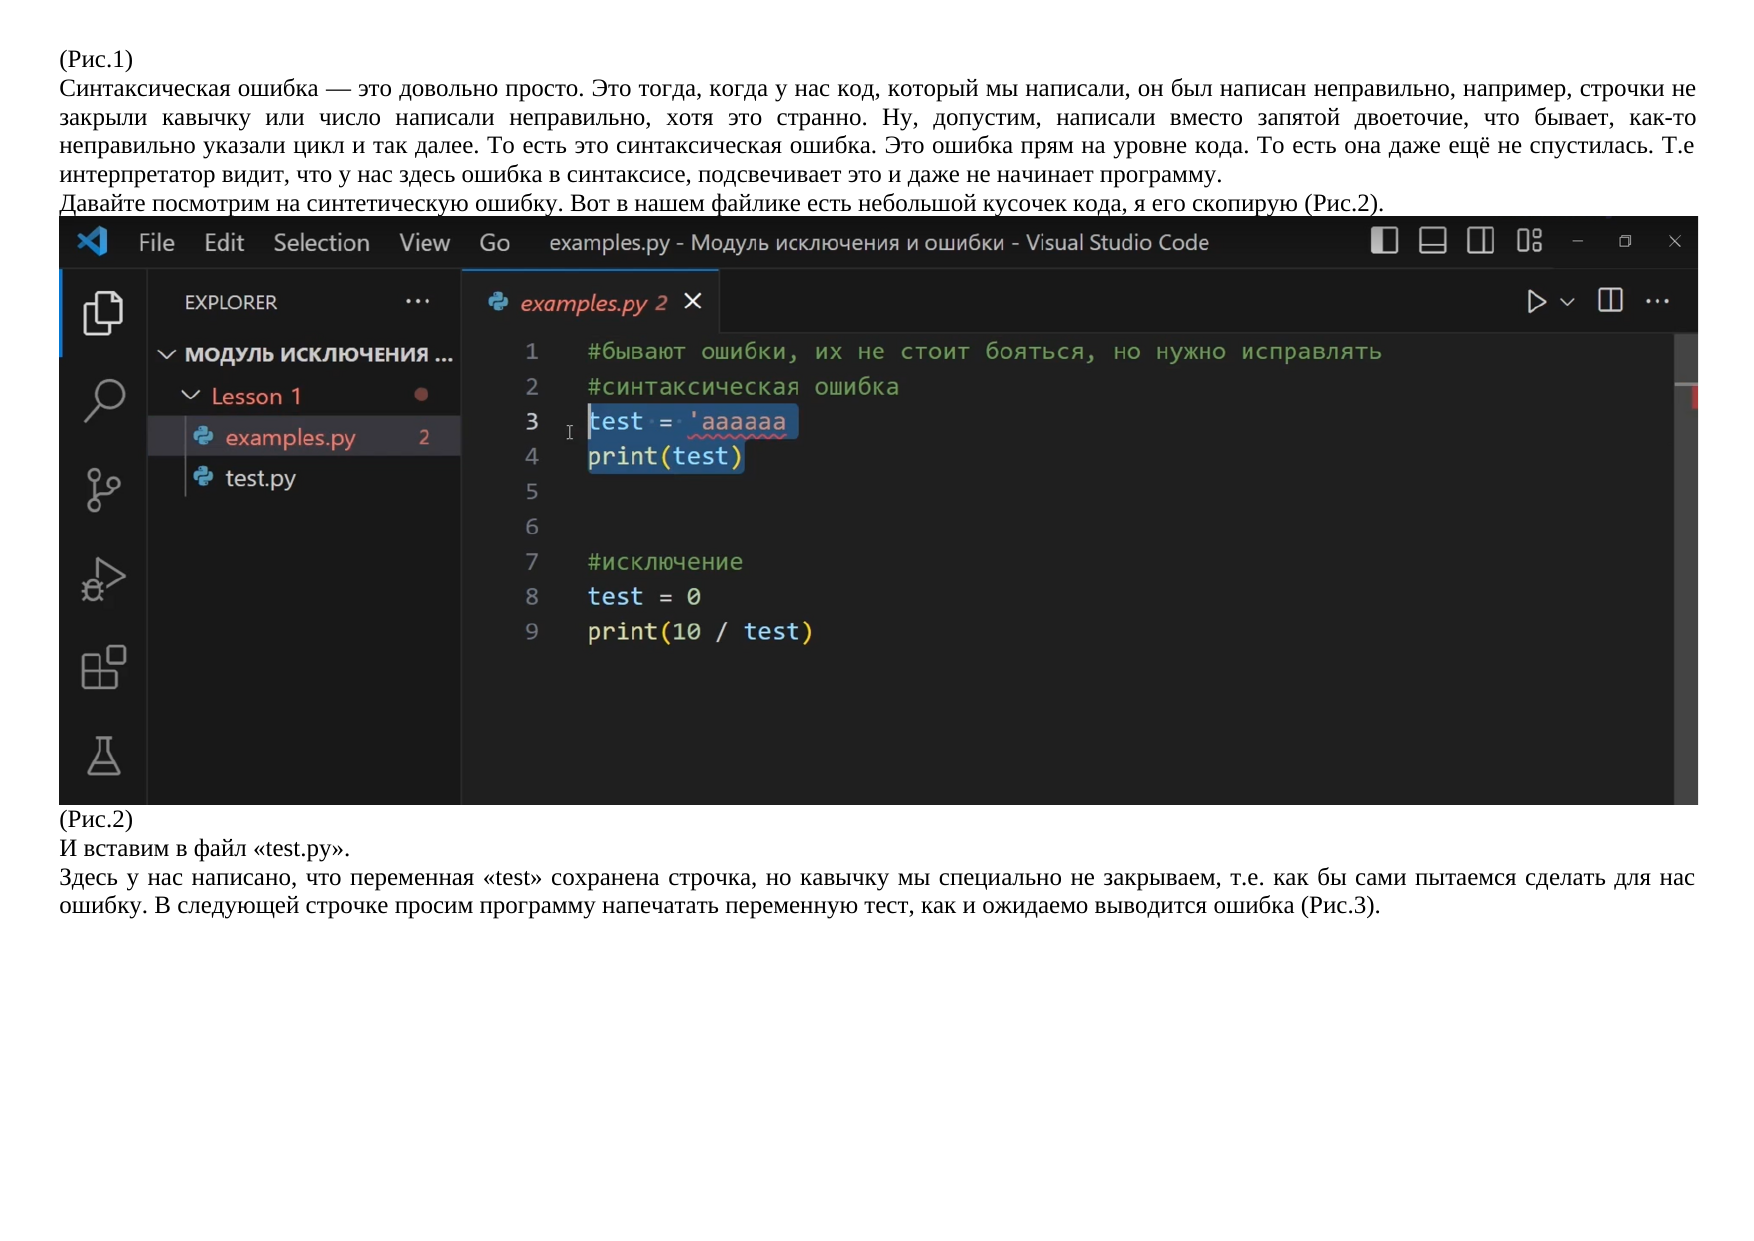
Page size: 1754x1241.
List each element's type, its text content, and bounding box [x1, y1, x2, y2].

text (Рис.2) [59, 805, 1698, 833]
picture [59, 216, 1699, 805]
text И вставим в файл «test.py». [59, 833, 1698, 862]
text Синтаксическая ошибка — это довольно просто. Это тогда, когда у нас код, который мы написали, он был написан неправильно, например, строчки не закрыли кавычку или число написали неправильно, хотя это странно. Ну, допустим, написали вместо запятой двоеточие, что бывает, как-то неправильно указали цикл и так далее. То есть это синтаксическая ошибка. Это ошибка прям на уровне кода. То есть она даже ещё не спустилась. Т.е интерпретатор видит, что у нас здесь ошибка в синтаксисе, подсвечивает это и даже не начинает программу. [59, 73, 1698, 188]
text Давайте посмотрим на синтетическую ошибку. Вот в нашем файлике есть небольшой кусочек кода, я его скопирую (Рис.2). [59, 188, 1698, 216]
text Здесь у нас написано, что переменная «test» сохранена строчка, но кавычку мы специально не закрываем, т.е. как бы сами пытаемся сделать для нас ошибку. В следующей строчке просим программу напечатать переменную тест, как и ожидаемо выводится ошибка (Рис.3). [59, 862, 1698, 919]
text (Рис.1) [59, 44, 1698, 73]
